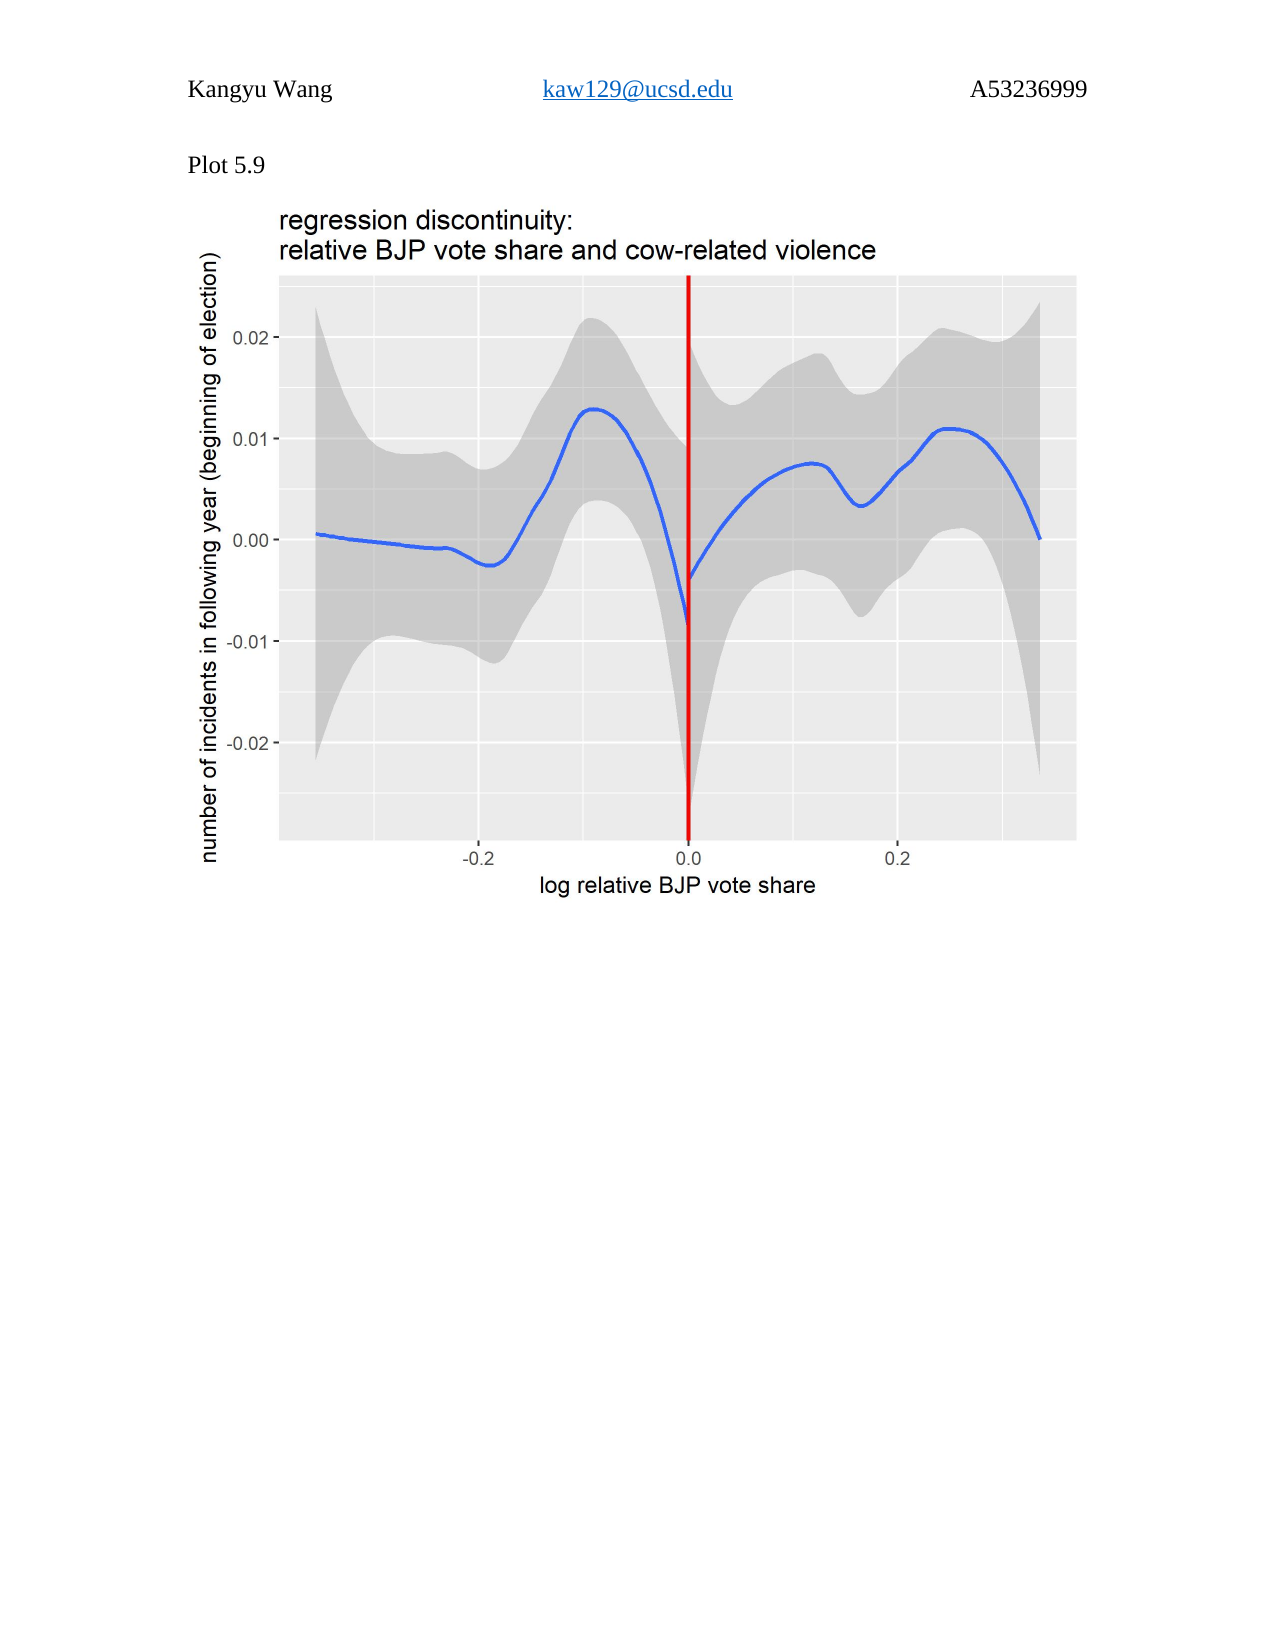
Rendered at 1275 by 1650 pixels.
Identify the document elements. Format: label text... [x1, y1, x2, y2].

picture [187, 197, 1088, 909]
text Plot 5.9 [187, 150, 1087, 179]
